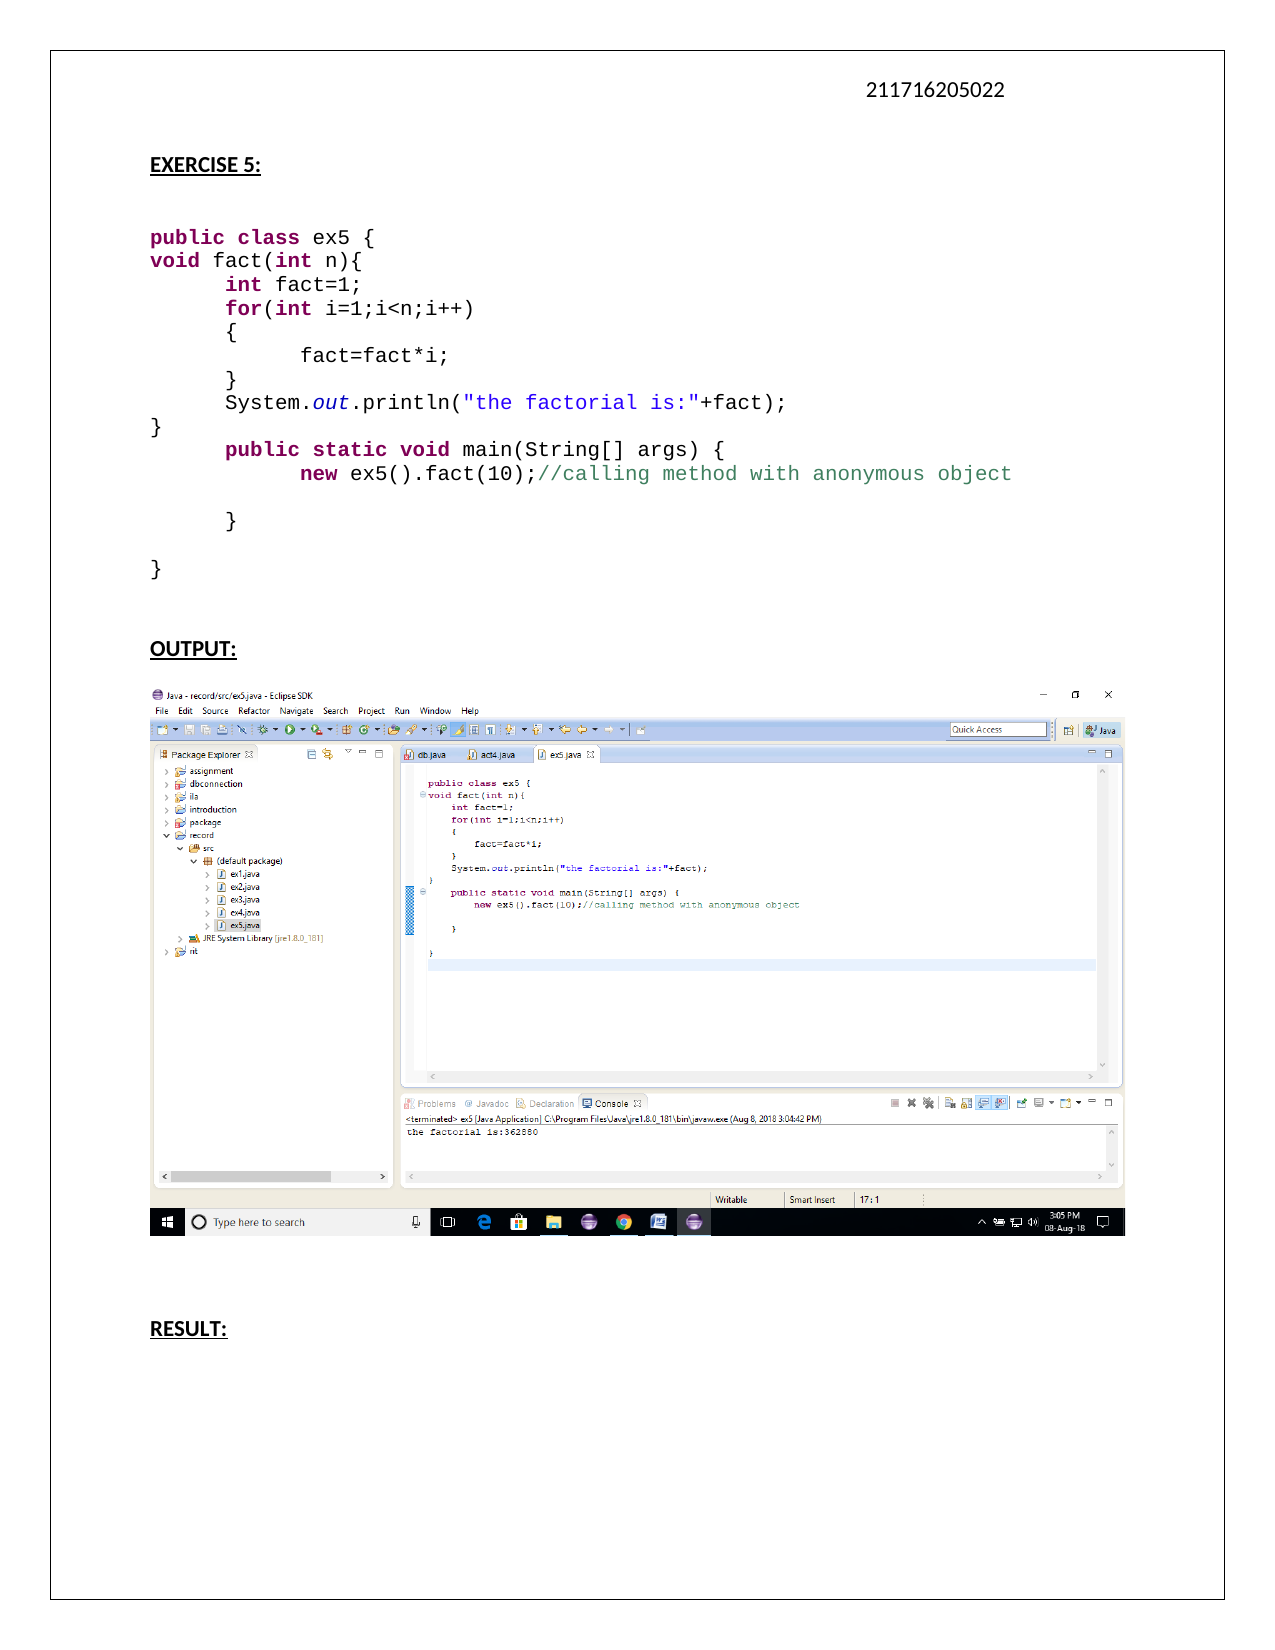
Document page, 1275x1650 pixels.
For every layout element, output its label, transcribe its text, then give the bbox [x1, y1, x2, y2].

picture [150, 687, 1125, 1236]
text } [150, 368, 1125, 392]
text OUTPUT: [150, 634, 1125, 662]
text public static void main(String[] args) { [150, 439, 1125, 463]
text } [150, 510, 1125, 534]
text EXERCISE 5: [150, 150, 1125, 178]
text System.out.println("the factorial is:"+fact); [150, 392, 1125, 416]
text void fact(int n){ [150, 250, 1125, 274]
text fact=fact*i; [150, 345, 1125, 368]
text for(int i=1;i<n;i++) [150, 298, 1125, 321]
text public class ex5 { [150, 227, 1125, 250]
text } [150, 558, 1125, 581]
text new ex5().fact(10);//calling method with anonymous object [150, 463, 1125, 487]
text } [150, 416, 1125, 439]
text int fact=1; [150, 274, 1125, 298]
text { [150, 321, 1125, 345]
text RESULT: [150, 1314, 1125, 1342]
